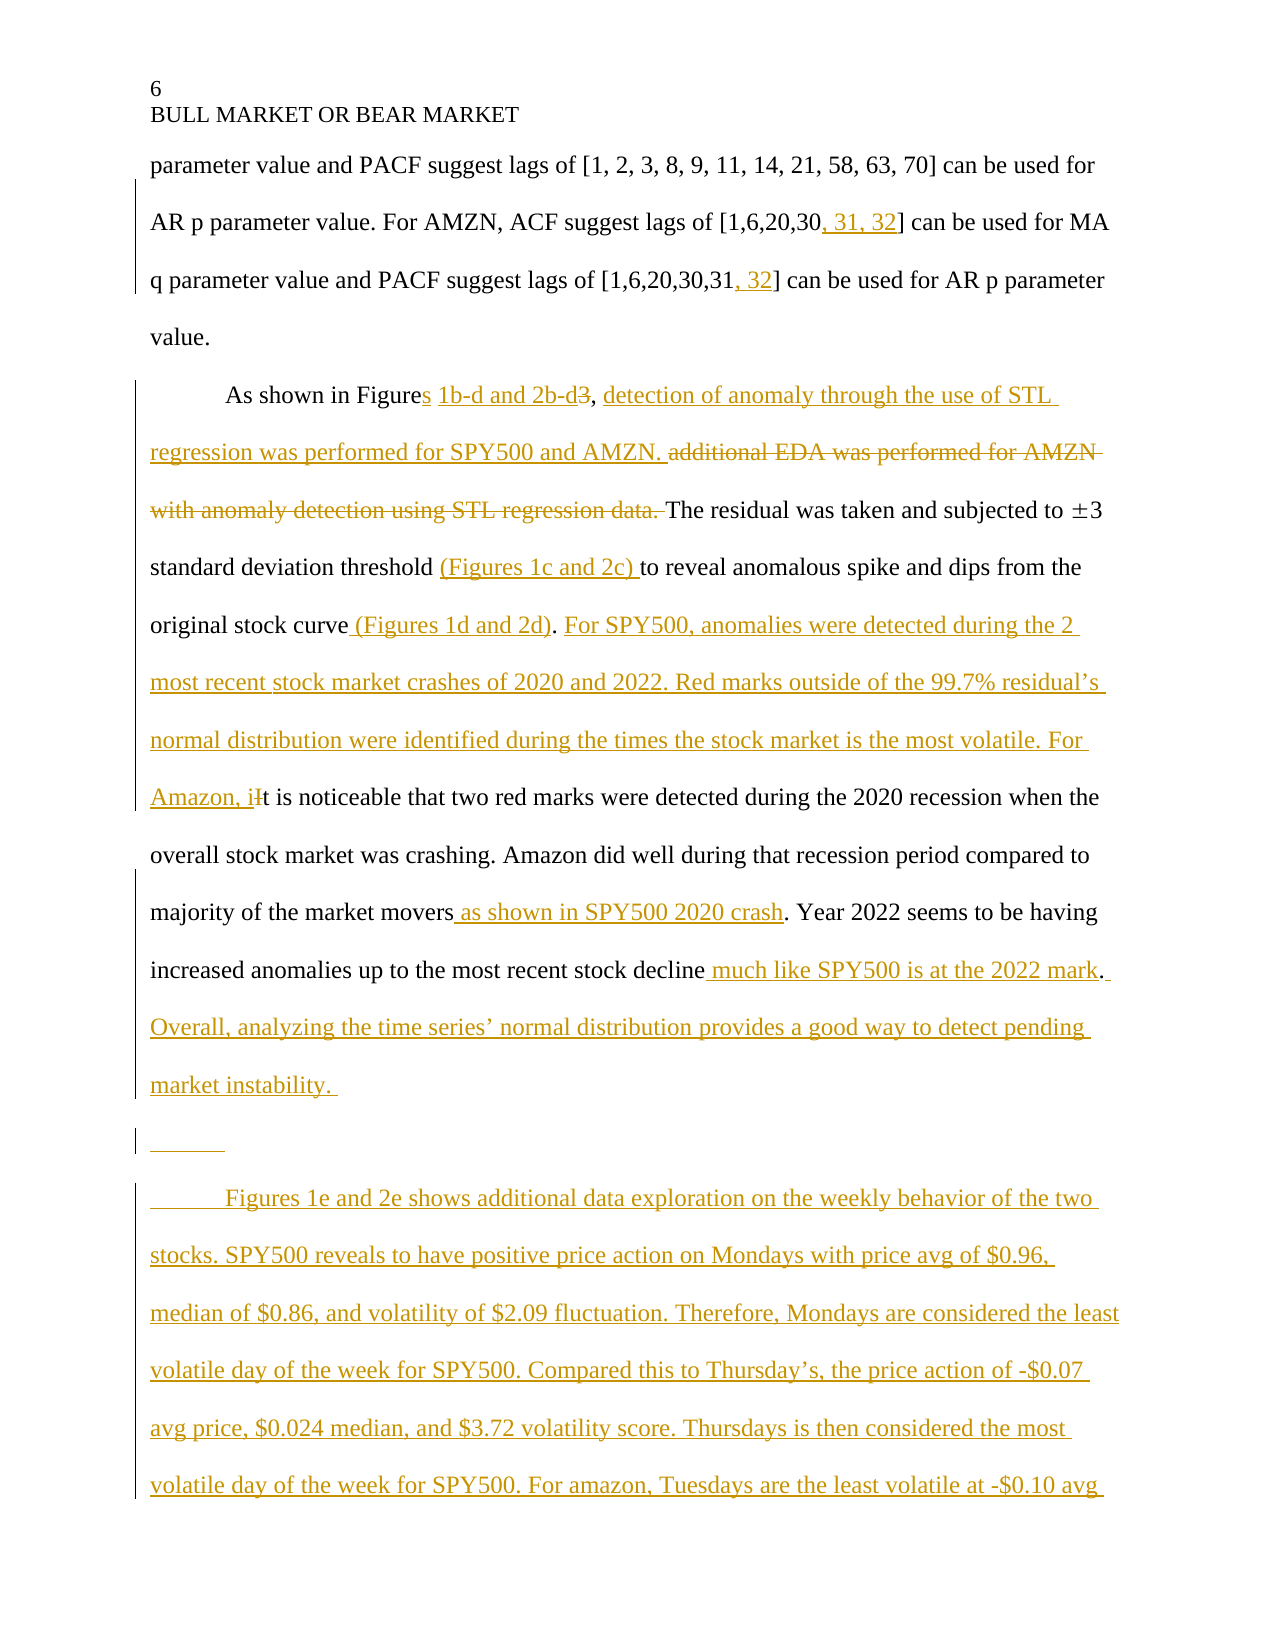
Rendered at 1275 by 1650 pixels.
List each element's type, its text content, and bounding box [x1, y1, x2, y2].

text As shown in Figure , The residual was taken and subjected to 3 standard deviation threshold to reveal anomalous spike and dips from the original stock curve. t is noticeable that two red marks were detected during the 2020 recession when the overall stock market was crashing. Amazon did well during that recession period compared to majority of the market movers. Year 2022 seems to be having increased anomalies up to the most recent stock decline. [150, 380, 1125, 1099]
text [150, 150, 1125, 351]
